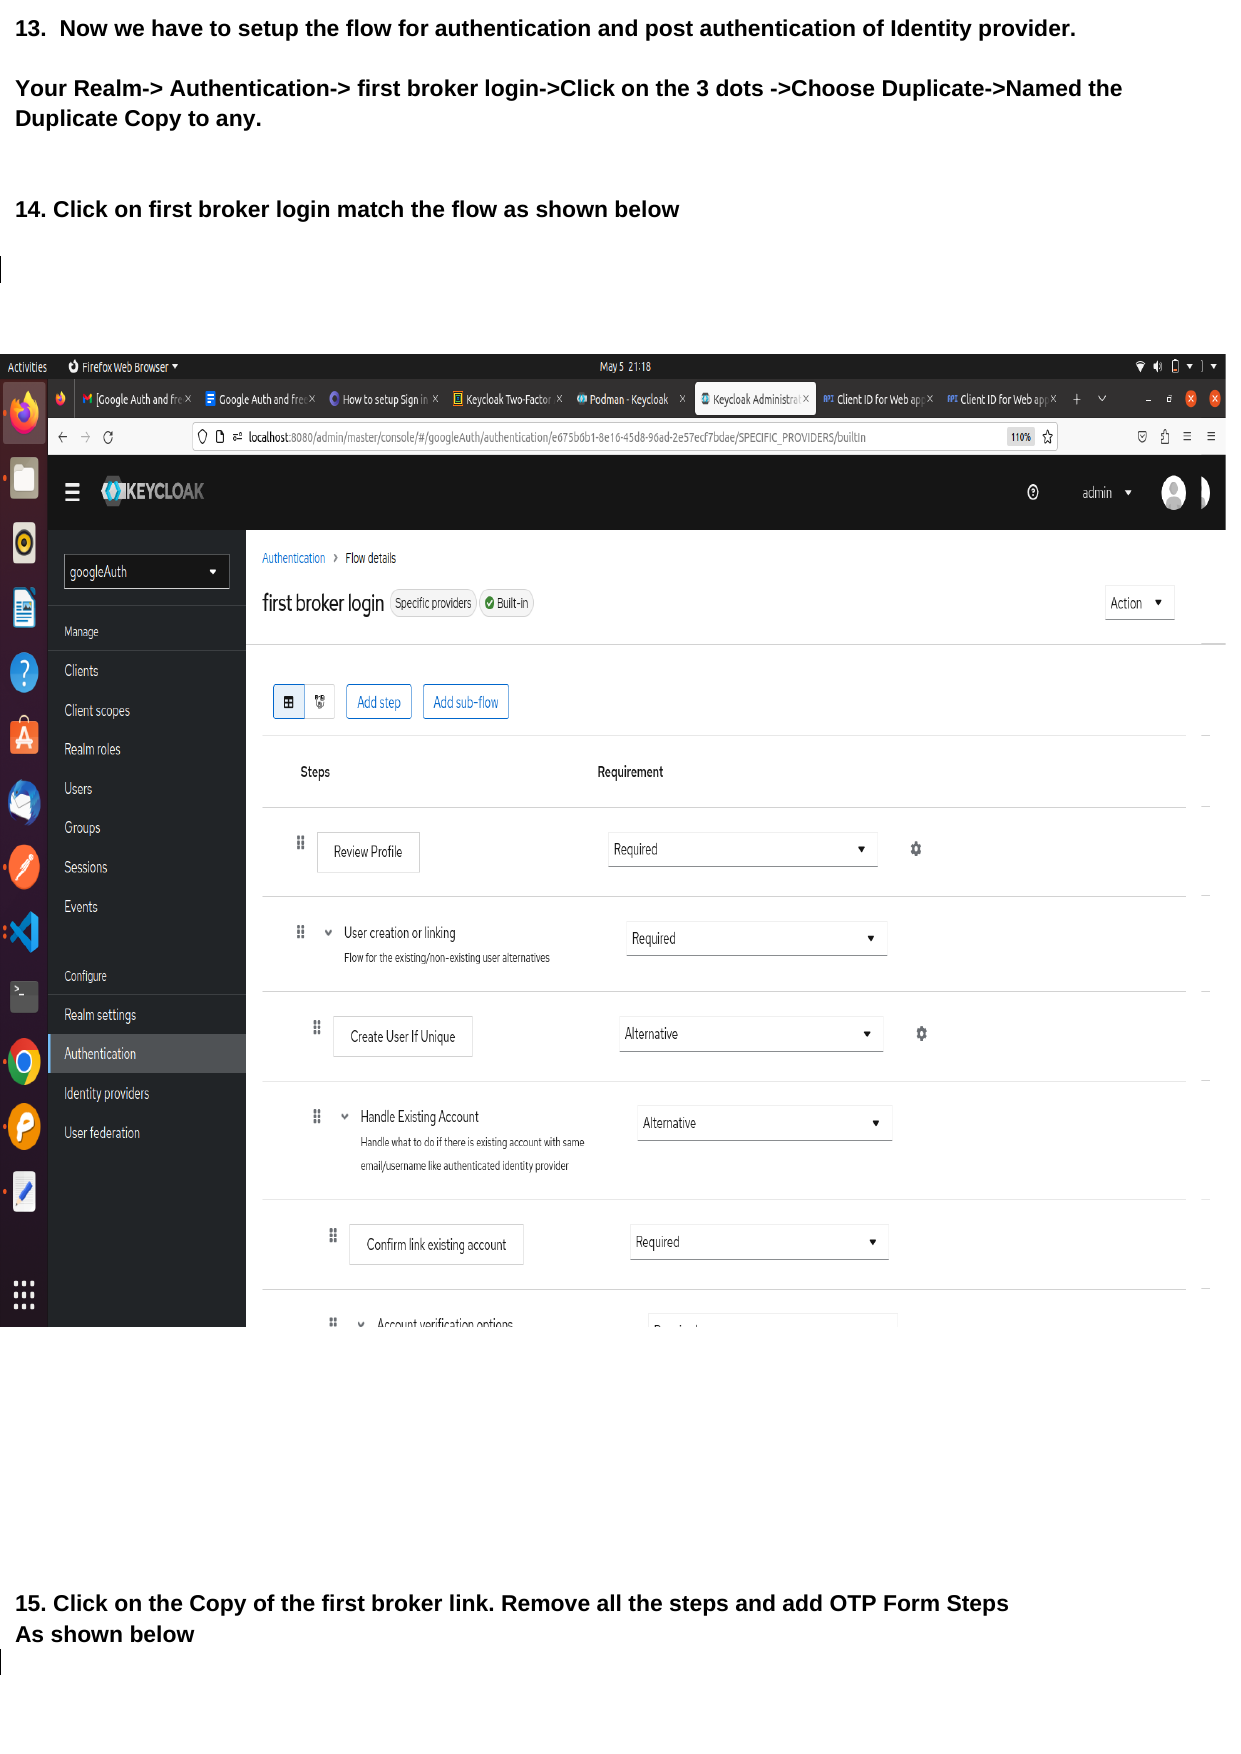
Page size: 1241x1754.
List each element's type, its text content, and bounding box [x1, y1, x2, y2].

text As shown below [15, 1621, 1180, 1647]
text Your Realm-> Authentication-> first broker login->Click on the 3 dots ->Choose Duplicate->Named the Duplicate Copy to any. [15, 75, 1180, 132]
picture [0, 354, 1226, 1327]
text 13. Now we have to setup the flow for authentication and post authentication of Identity provider. [15, 15, 1180, 41]
text 14. Click on first broker login match the flow as shown below [15, 196, 1180, 222]
text 15. Click on the Copy of the first broker link. Remove all the steps and add OTP Form Steps [15, 1590, 1180, 1617]
